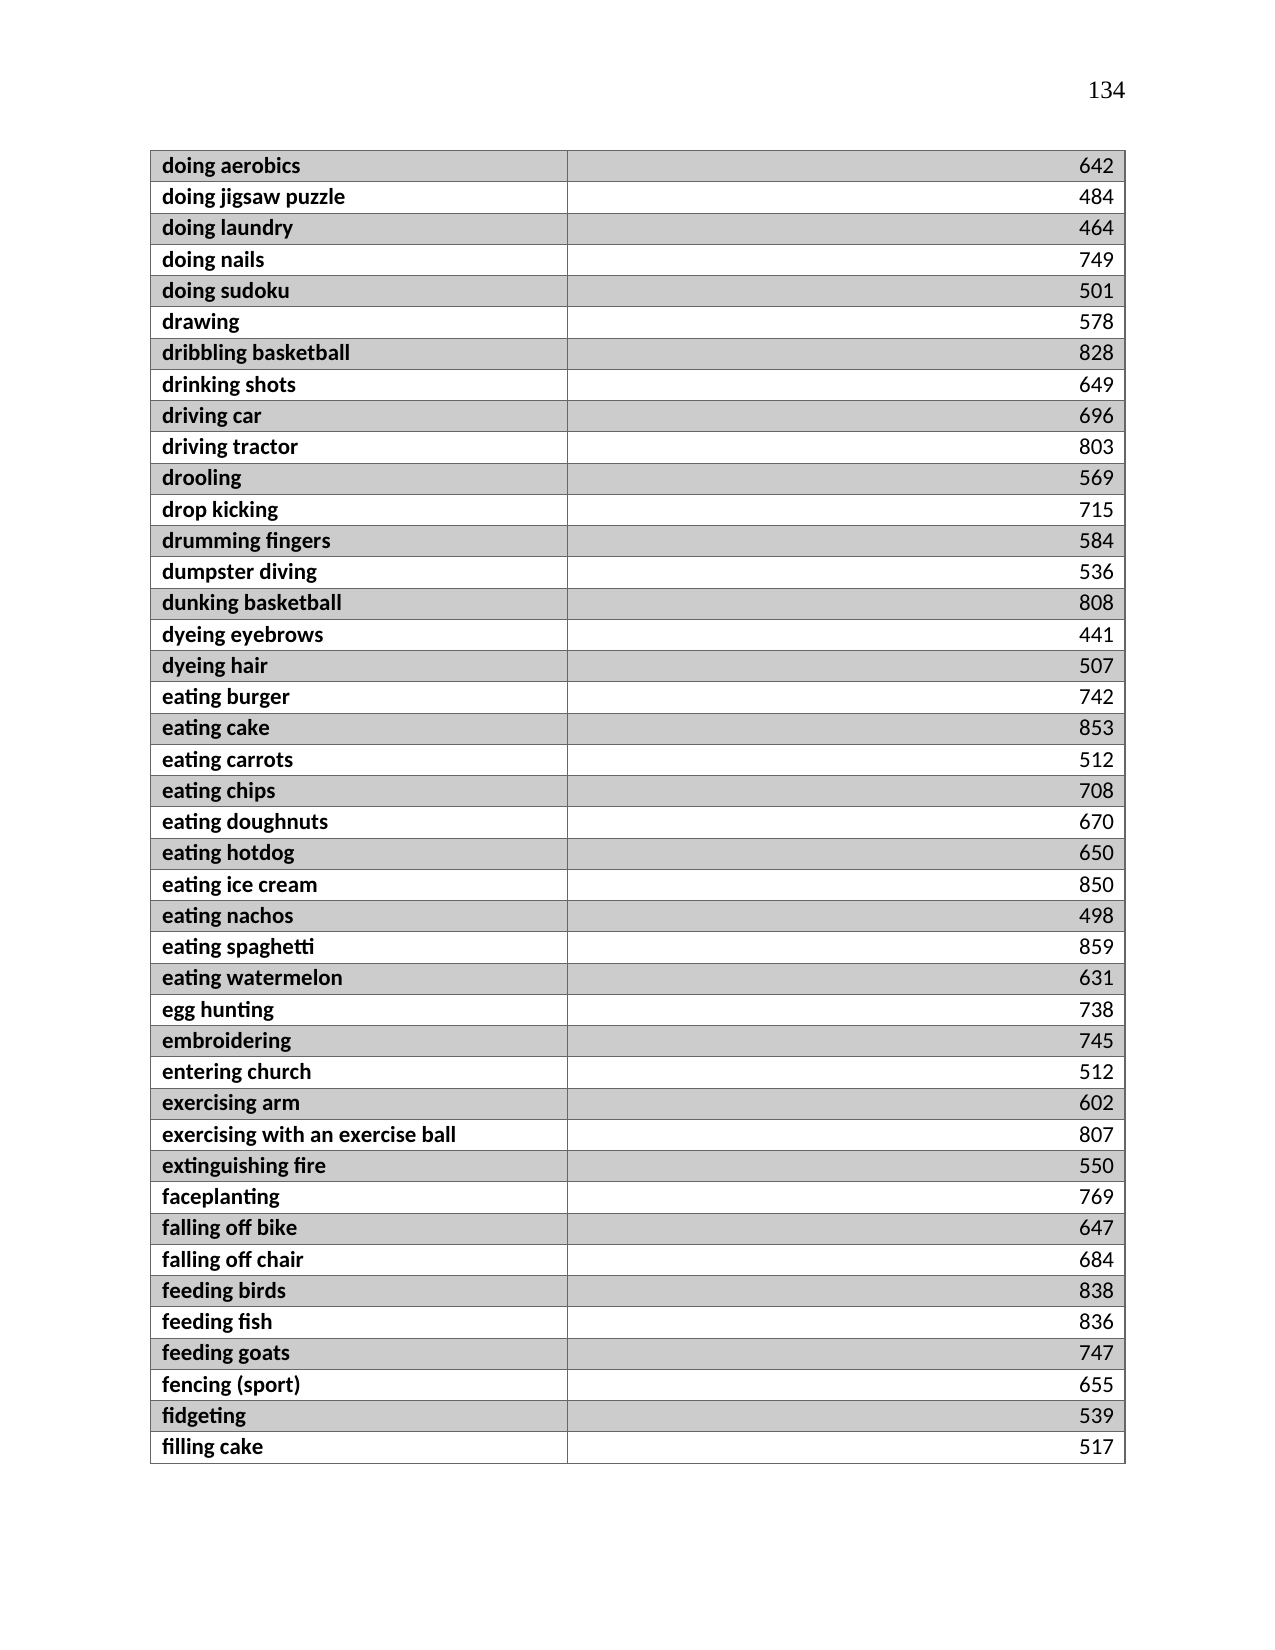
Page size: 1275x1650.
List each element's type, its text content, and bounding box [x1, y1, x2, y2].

table_cell 853 [568, 714, 1124, 744]
table_cell 803 [568, 432, 1124, 462]
table_cell drooling [151, 464, 567, 494]
table_cell 649 [568, 370, 1124, 400]
table_cell dyeing eyebrows [151, 620, 567, 650]
table_cell 807 [568, 1120, 1124, 1150]
table_cell 536 [568, 557, 1124, 587]
table_cell exercising arm [151, 1089, 567, 1119]
table_cell 749 [568, 245, 1124, 275]
table_cell 769 [568, 1182, 1124, 1212]
table_cell fencing (sport) [151, 1370, 567, 1400]
table_cell egg hunting [151, 995, 567, 1025]
table_cell eating cake [151, 714, 567, 744]
table_cell eating chips [151, 776, 567, 806]
table_cell 838 [568, 1276, 1124, 1306]
table_cell drawing [151, 307, 567, 337]
table_cell 631 [568, 964, 1124, 994]
table_cell dunking basketball [151, 589, 567, 619]
table_cell 828 [568, 339, 1124, 369]
table_cell eating nachos [151, 901, 567, 931]
table_cell doing laundry [151, 214, 567, 244]
table_cell filling cake [151, 1432, 567, 1462]
table_cell 484 [568, 182, 1124, 212]
table_cell 715 [568, 495, 1124, 525]
table_cell 578 [568, 307, 1124, 337]
table_cell 684 [568, 1245, 1124, 1275]
table_cell 708 [568, 776, 1124, 806]
table_cell 539 [568, 1401, 1124, 1431]
table_cell doing sudoku [151, 276, 567, 306]
table_cell 441 [568, 620, 1124, 650]
table_cell dribbling basketball [151, 339, 567, 369]
table_cell faceplanting [151, 1182, 567, 1212]
table_cell 642 [568, 151, 1124, 181]
table_cell 517 [568, 1432, 1124, 1462]
table_cell eating spaghetti [151, 932, 567, 962]
table_cell 738 [568, 995, 1124, 1025]
table_cell 464 [568, 214, 1124, 244]
table_cell feeding goats [151, 1339, 567, 1369]
table_cell eating burger [151, 682, 567, 712]
table_cell 512 [568, 745, 1124, 775]
table_cell falling off chair [151, 1245, 567, 1275]
table_cell extinguishing fire [151, 1151, 567, 1181]
table_cell falling off bike [151, 1214, 567, 1244]
table_cell 602 [568, 1089, 1124, 1119]
table_cell dyeing hair [151, 651, 567, 681]
table_cell eating carrots [151, 745, 567, 775]
table_cell feeding fish [151, 1307, 567, 1337]
table_cell doing aerobics [151, 151, 567, 181]
table_cell 670 [568, 807, 1124, 837]
table_cell 647 [568, 1214, 1124, 1244]
table_cell 655 [568, 1370, 1124, 1400]
table_cell 550 [568, 1151, 1124, 1181]
table_cell fidgeting [151, 1401, 567, 1431]
table_cell 507 [568, 651, 1124, 681]
table_cell exercising with an exercise ball [151, 1120, 567, 1150]
table_cell drumming fingers [151, 526, 567, 556]
table_cell entering church [151, 1057, 567, 1087]
table_cell drinking shots [151, 370, 567, 400]
table_cell eating watermelon [151, 964, 567, 994]
table_cell 850 [568, 870, 1124, 900]
table_cell eating doughnuts [151, 807, 567, 837]
table_cell 584 [568, 526, 1124, 556]
table_cell 859 [568, 932, 1124, 962]
table_cell 808 [568, 589, 1124, 619]
table_cell doing jigsaw puzzle [151, 182, 567, 212]
table_cell doing nails [151, 245, 567, 275]
table_cell driving tractor [151, 432, 567, 462]
table_cell driving car [151, 401, 567, 431]
table_cell eating ice cream [151, 870, 567, 900]
table_cell embroidering [151, 1026, 567, 1056]
table_cell 650 [568, 839, 1124, 869]
table_cell 498 [568, 901, 1124, 931]
table_cell 742 [568, 682, 1124, 712]
table_cell 836 [568, 1307, 1124, 1337]
table_cell 696 [568, 401, 1124, 431]
table_cell 512 [568, 1057, 1124, 1087]
table_cell feeding birds [151, 1276, 567, 1306]
table_cell 747 [568, 1339, 1124, 1369]
table_cell 569 [568, 464, 1124, 494]
table_cell 501 [568, 276, 1124, 306]
table_cell dumpster diving [151, 557, 567, 587]
table_cell drop kicking [151, 495, 567, 525]
table_cell eating hotdog [151, 839, 567, 869]
table_cell 745 [568, 1026, 1124, 1056]
